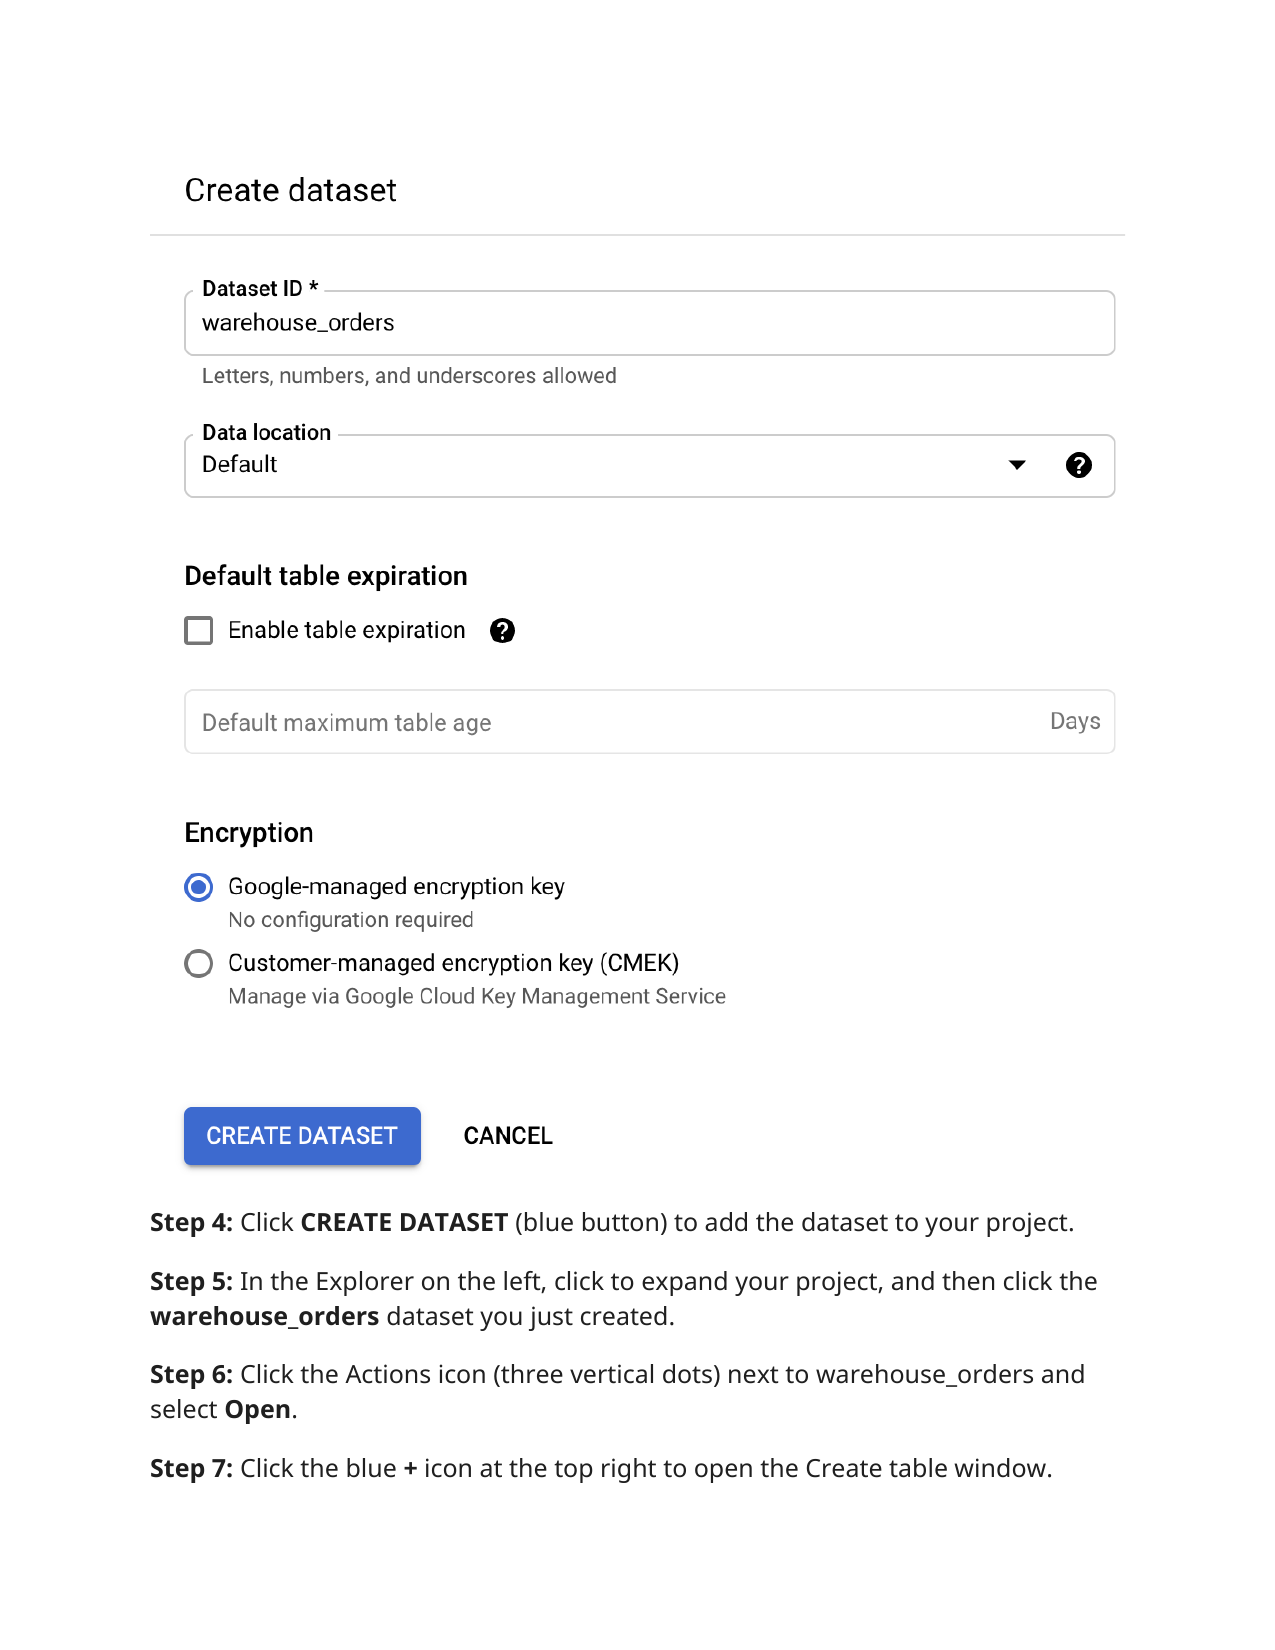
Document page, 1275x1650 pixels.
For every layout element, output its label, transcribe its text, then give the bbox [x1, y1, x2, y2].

text Step 4: Click CREATE DATASET (blue button) to add the dataset to your project. [150, 1205, 1125, 1239]
text Step 7: Click the blue + icon at the top right to open the Create table window. [150, 1450, 1125, 1484]
picture [150, 150, 1125, 1205]
text Step 6: Click the Actions icon (three vertical dots) next to warehouse_orders and select Open. [150, 1357, 1125, 1425]
text Step 5: In the Explorer on the left, click to expand your project, and then click the warehouse_orders dataset you just created. [150, 1264, 1125, 1332]
